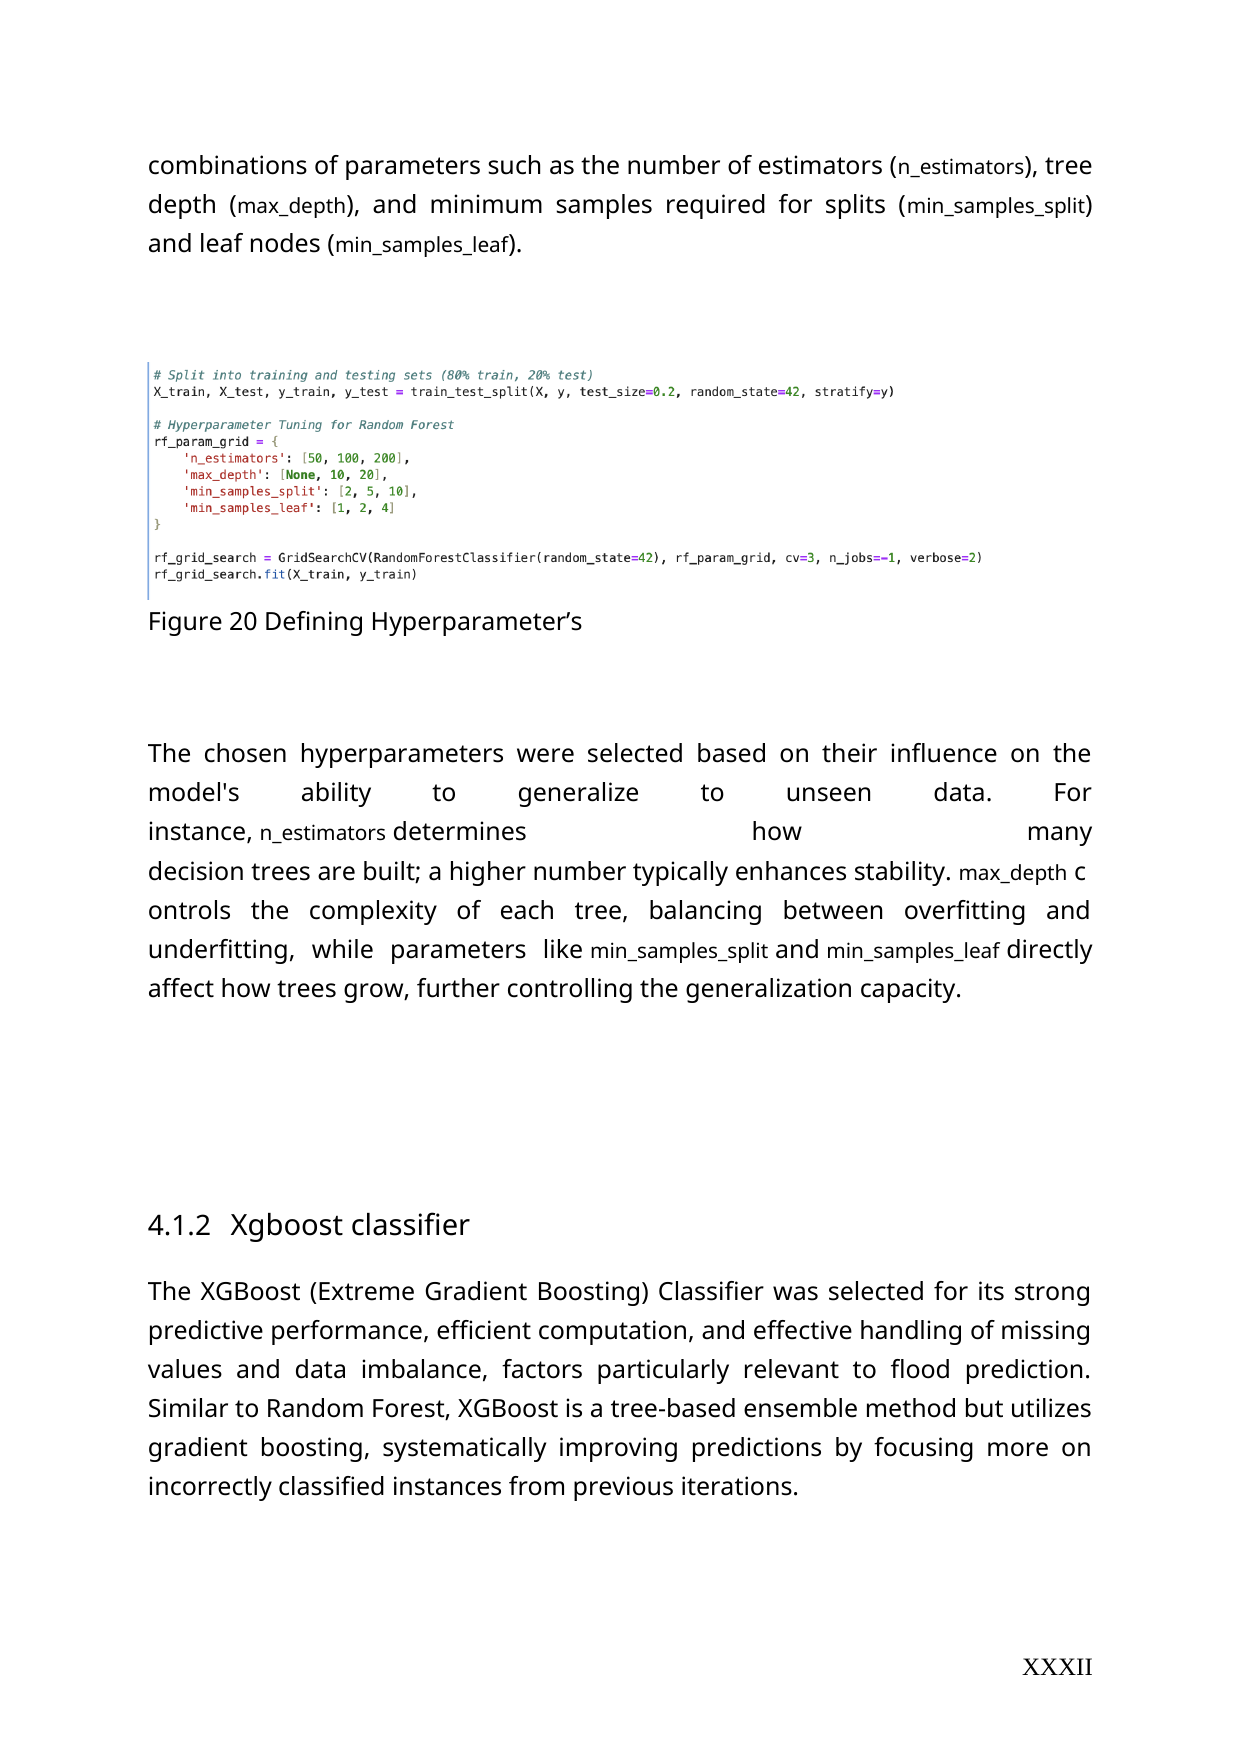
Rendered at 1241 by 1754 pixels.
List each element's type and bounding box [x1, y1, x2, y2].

picture [147, 362, 1093, 600]
